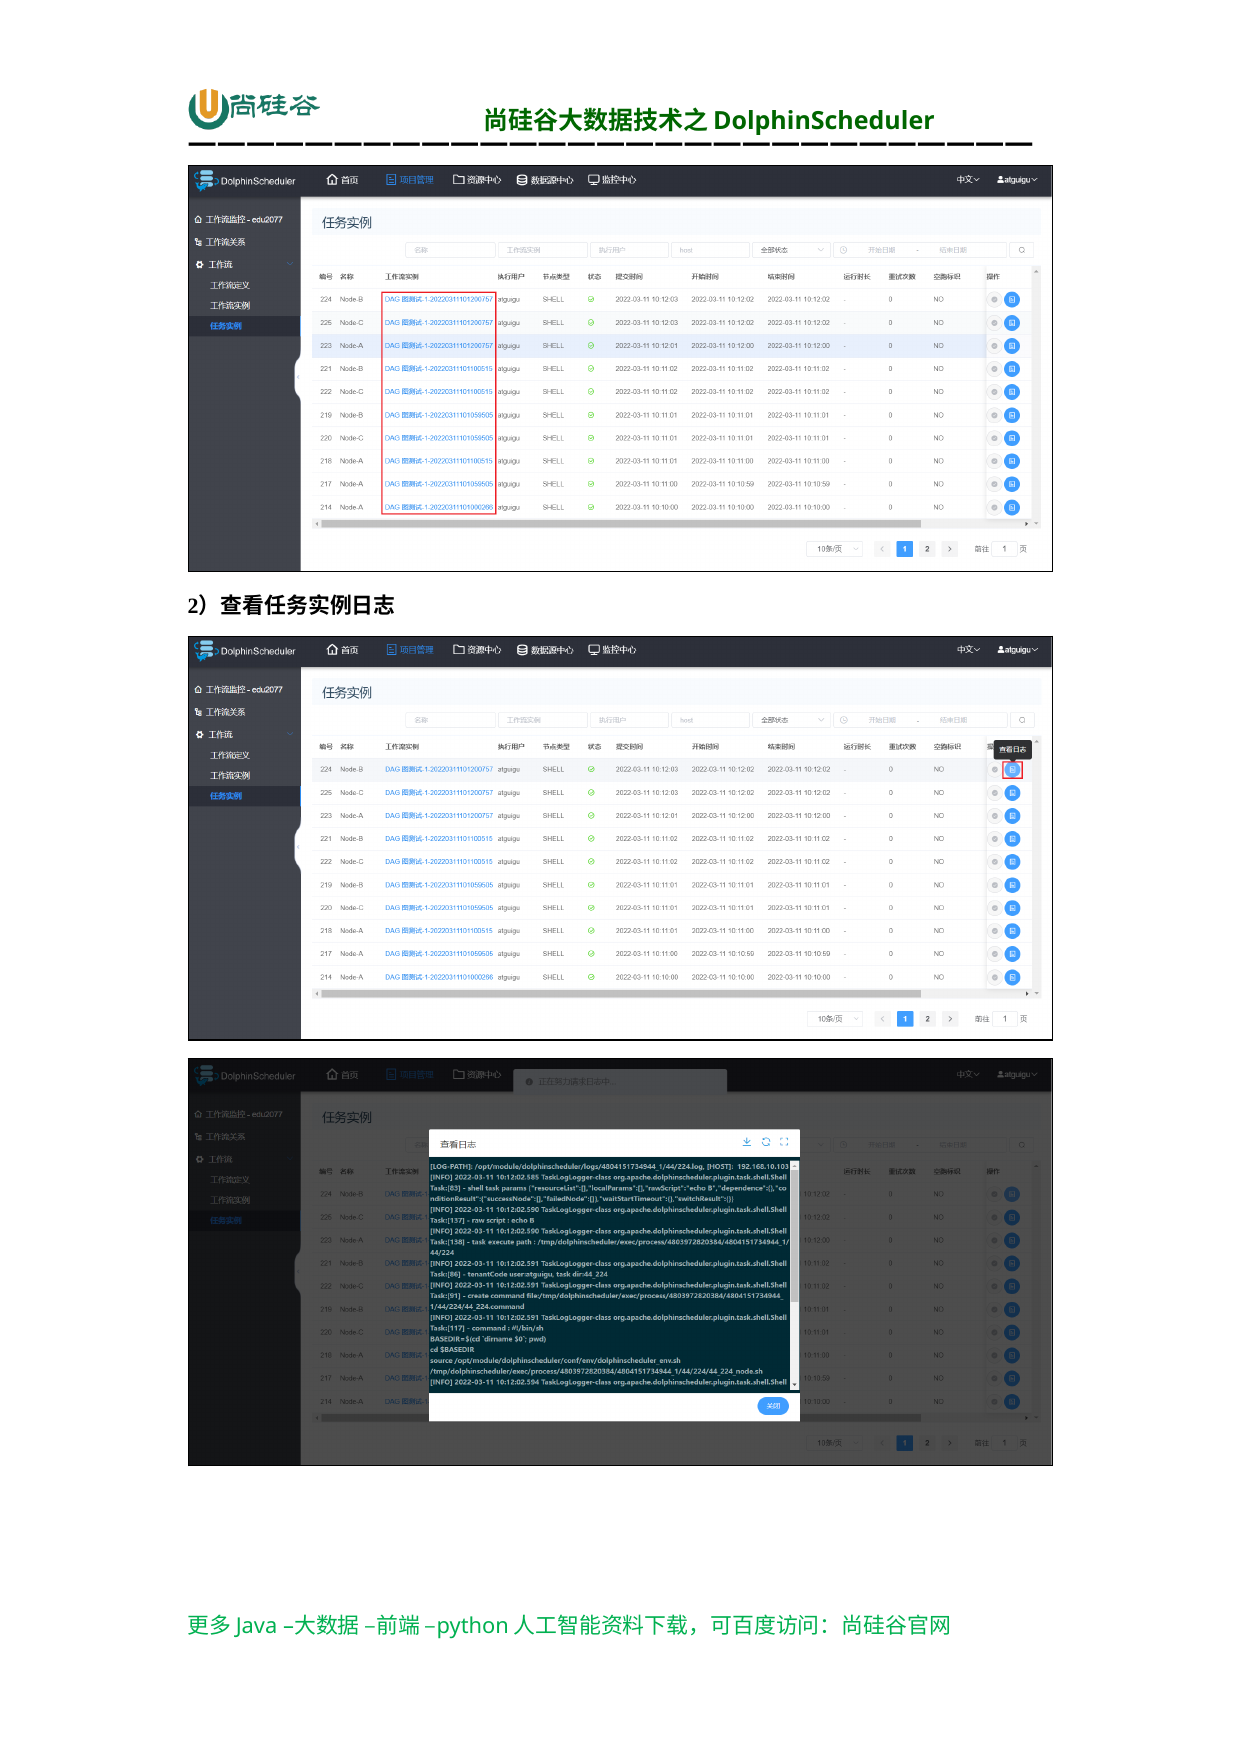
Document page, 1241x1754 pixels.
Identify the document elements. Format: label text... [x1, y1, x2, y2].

picture [187, 88, 320, 130]
text 2）查看任务实例日志 [187, 587, 1053, 620]
picture [189, 166, 1052, 571]
picture [189, 637, 1052, 1039]
picture [189, 1059, 1052, 1465]
